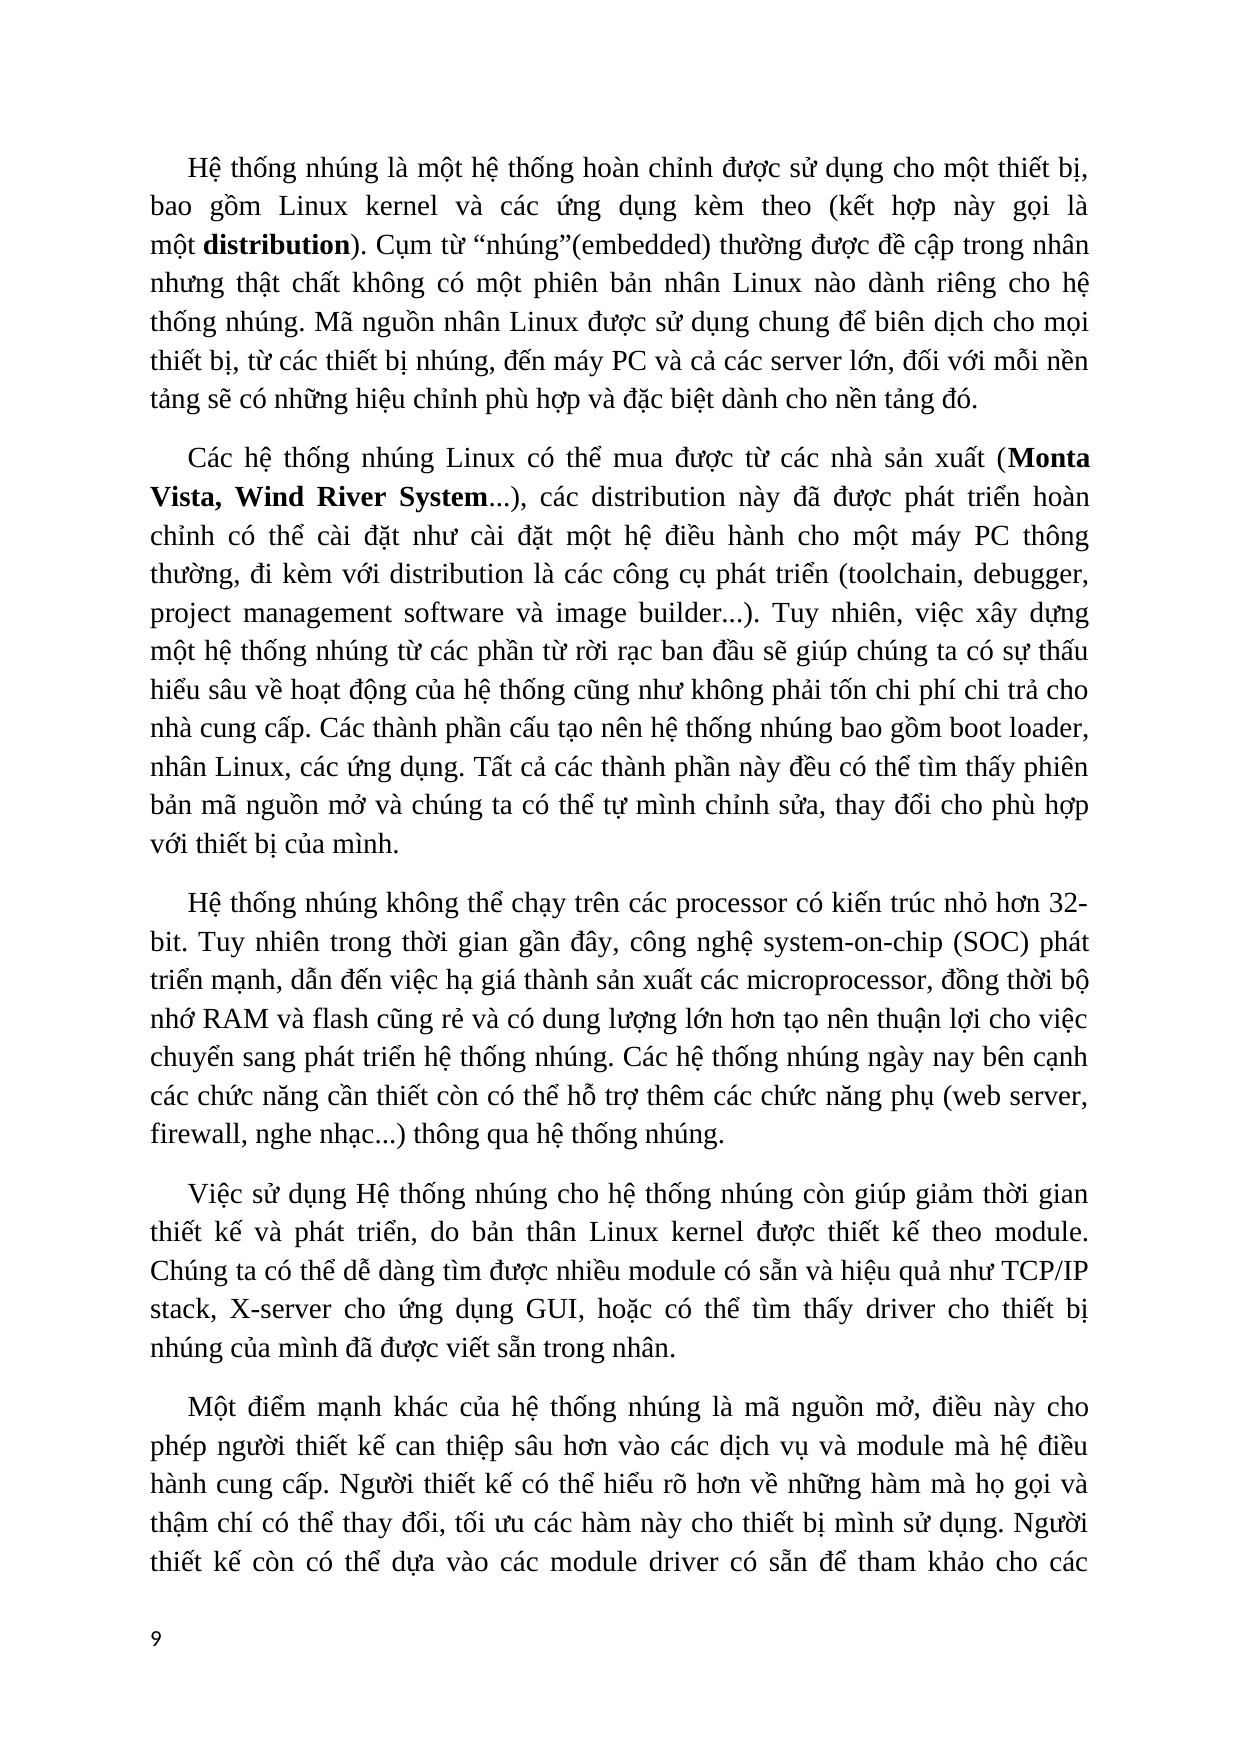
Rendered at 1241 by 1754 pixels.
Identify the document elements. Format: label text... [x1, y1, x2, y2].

text Việc sử dụng Hệ thống nhúng cho hệ thống nhúng còn giúp giảm thời gian thiết kế và phát triển, do bản thân Linux kernel được thiết kế theo module. Chúng ta có thể dễ dàng tìm được nhiều module có sẵn và hiệu quả như TCP/IP stack, X-server cho ứng dụng GUI, hoặc có thể tìm thấy driver cho thiết bị nhúng của mình đã được viết sẵn trong nhân. [150, 1176, 1090, 1364]
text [150, 1389, 1090, 1577]
text Các hệ thống nhúng Linux có thể mua được từ các nhà sản xuất (Monta Vista, Wind River System...), các distribution này đã được phát triển hoàn chỉnh có thể cài đặt như cài đặt một hệ điều hành cho một máy PC thông thường, đi kèm với distribution là các công cụ phát triển (toolchain, debugger, project management software và image builder...). Tuy nhiên, việc xây dựng một hệ thống nhúng từ các phần từ rời rạc ban đầu sẽ giúp chúng ta có sự thấu hiểu sâu về hoạt động của hệ thống cũng như không phải tốn chi phí chi trả cho nhà cung cấp. Các thành phần cấu tạo nên hệ thống nhúng bao gồm boot loader, nhân Linux, các ứng dụng. Tất cả các thành phần này đều có thể tìm thấy phiên bản mã nguồn mở và chúng ta có thể tự mình chỉnh sửa, thay đổi cho phù hợp với thiết bị của mình. [150, 441, 1090, 859]
text Hệ thống nhúng không thể chạy trên các processor có kiến trúc nhỏ hơn 32-bit. Tuy nhiên trong thời gian gần đây, công nghệ system-on-chip (SOC) phát triển mạnh, dẫn đến việc hạ giá thành sản xuất các microprocessor, đồng thời bộ nhớ RAM và flash cũng rẻ và có dung lượng lớn hơn tạo nên thuận lợi cho việc chuyển sang phát triển hệ thống nhúng. Các hệ thống nhúng ngày nay bên cạnh các chức năng cần thiết còn có thể hỗ trợ thêm các chức năng phụ (web server, firewall, nghe nhạc...) thông qua hệ thống nhúng. [150, 885, 1090, 1150]
text Hệ thống nhúng là một hệ thống hoàn chỉnh được sử dụng cho một thiết bị, bao gồm Linux kernel và các ứng dụng kèm theo (kết hợp này gọi là một distribution). Cụm từ “nhúng”(embedded) thường được đề cập trong nhân nhưng thật chất không có một phiên bản nhân Linux nào dành riêng cho hệ thống nhúng. Mã nguồn nhân Linux được sử dụng chung để biên dịch cho mọi thiết bị, từ các thiết bị nhúng, đến máy PC và cả các server lớn, đối với mỗi nền tảng sẽ có những hiệu chỉnh phù hợp và đặc biệt dành cho nền tảng đó. [150, 150, 1090, 415]
